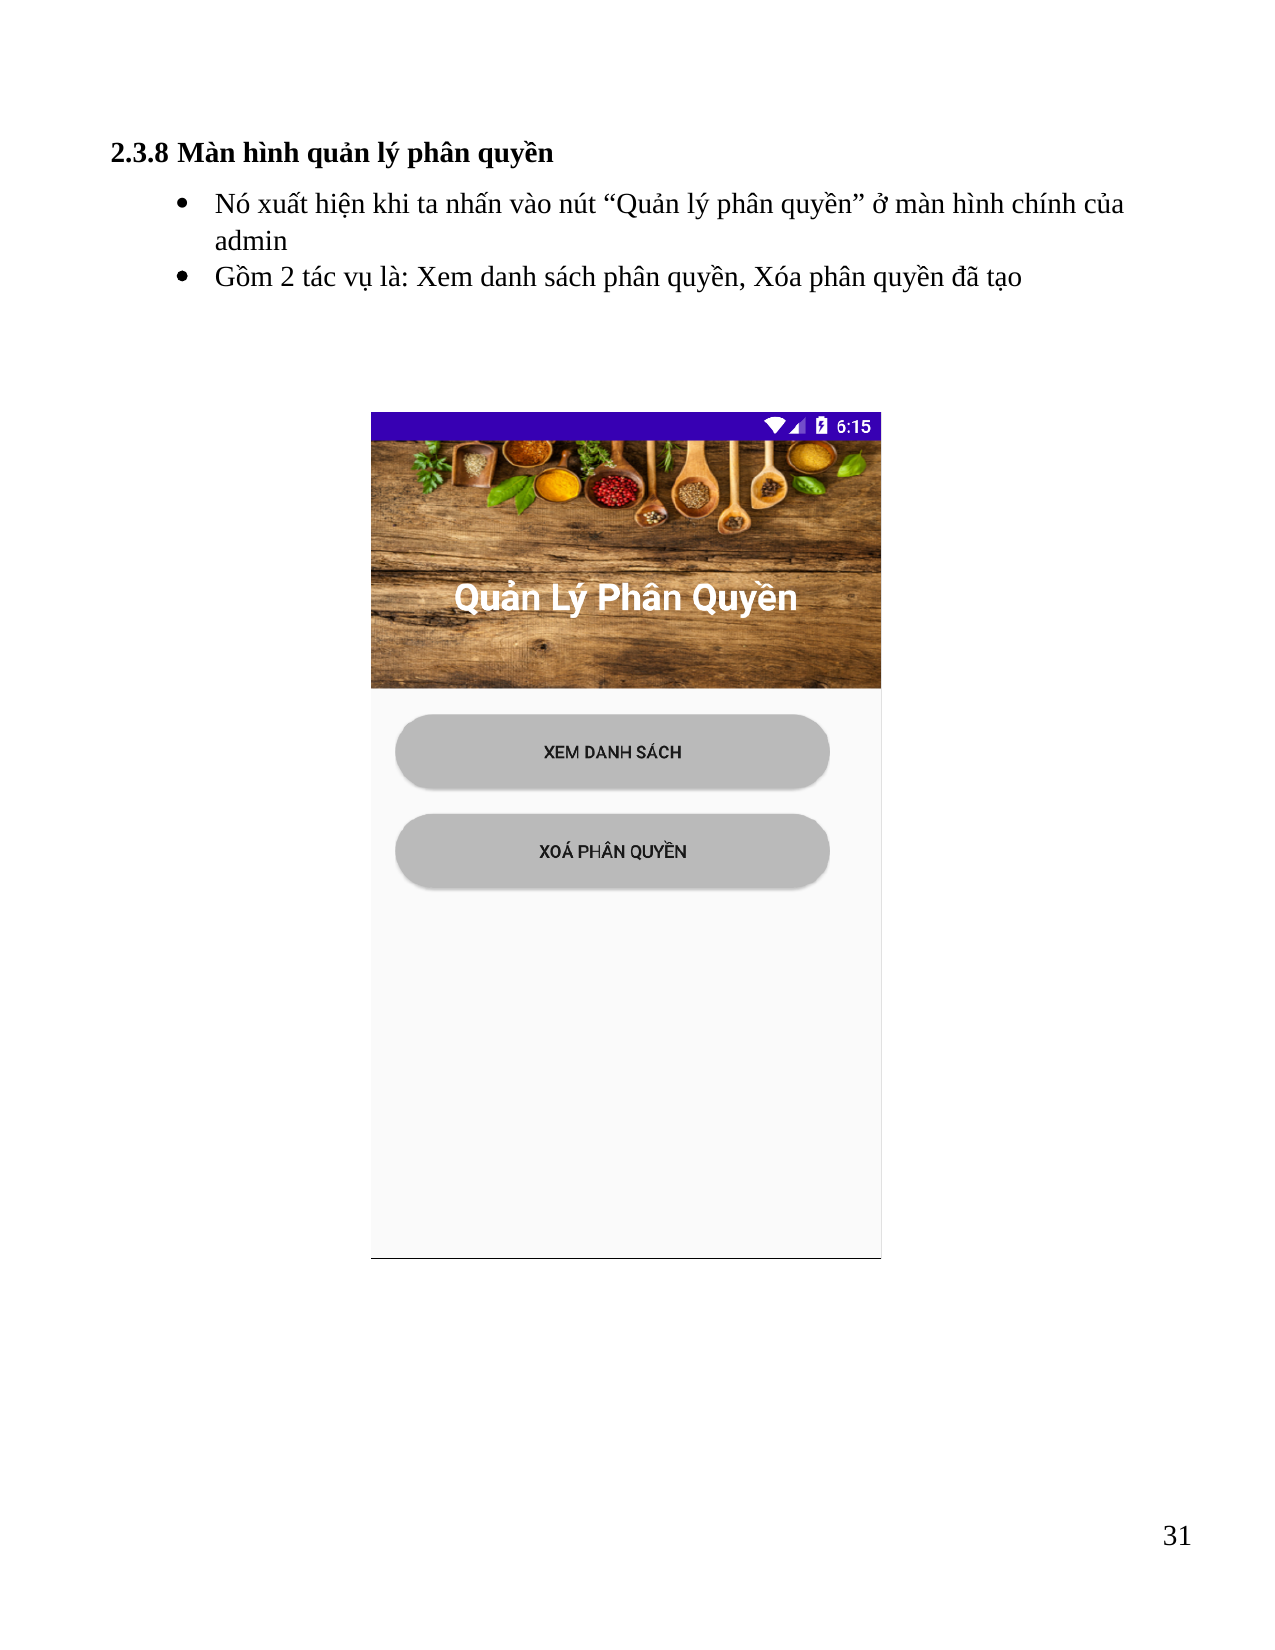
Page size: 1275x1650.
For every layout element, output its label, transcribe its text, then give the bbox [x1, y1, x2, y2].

list Nó xuất hiện khi ta nhấn vào nút “Quản lý phân quyền” ở màn hình chính của admin [177, 186, 1192, 256]
picture [371, 412, 882, 1259]
list Màn hình quản lý phân quyền [139, 135, 1192, 169]
list Gồm 2 tác vụ là: Xem danh sách phân quyền, Xóa phân quyền đã tạo [177, 259, 1192, 292]
